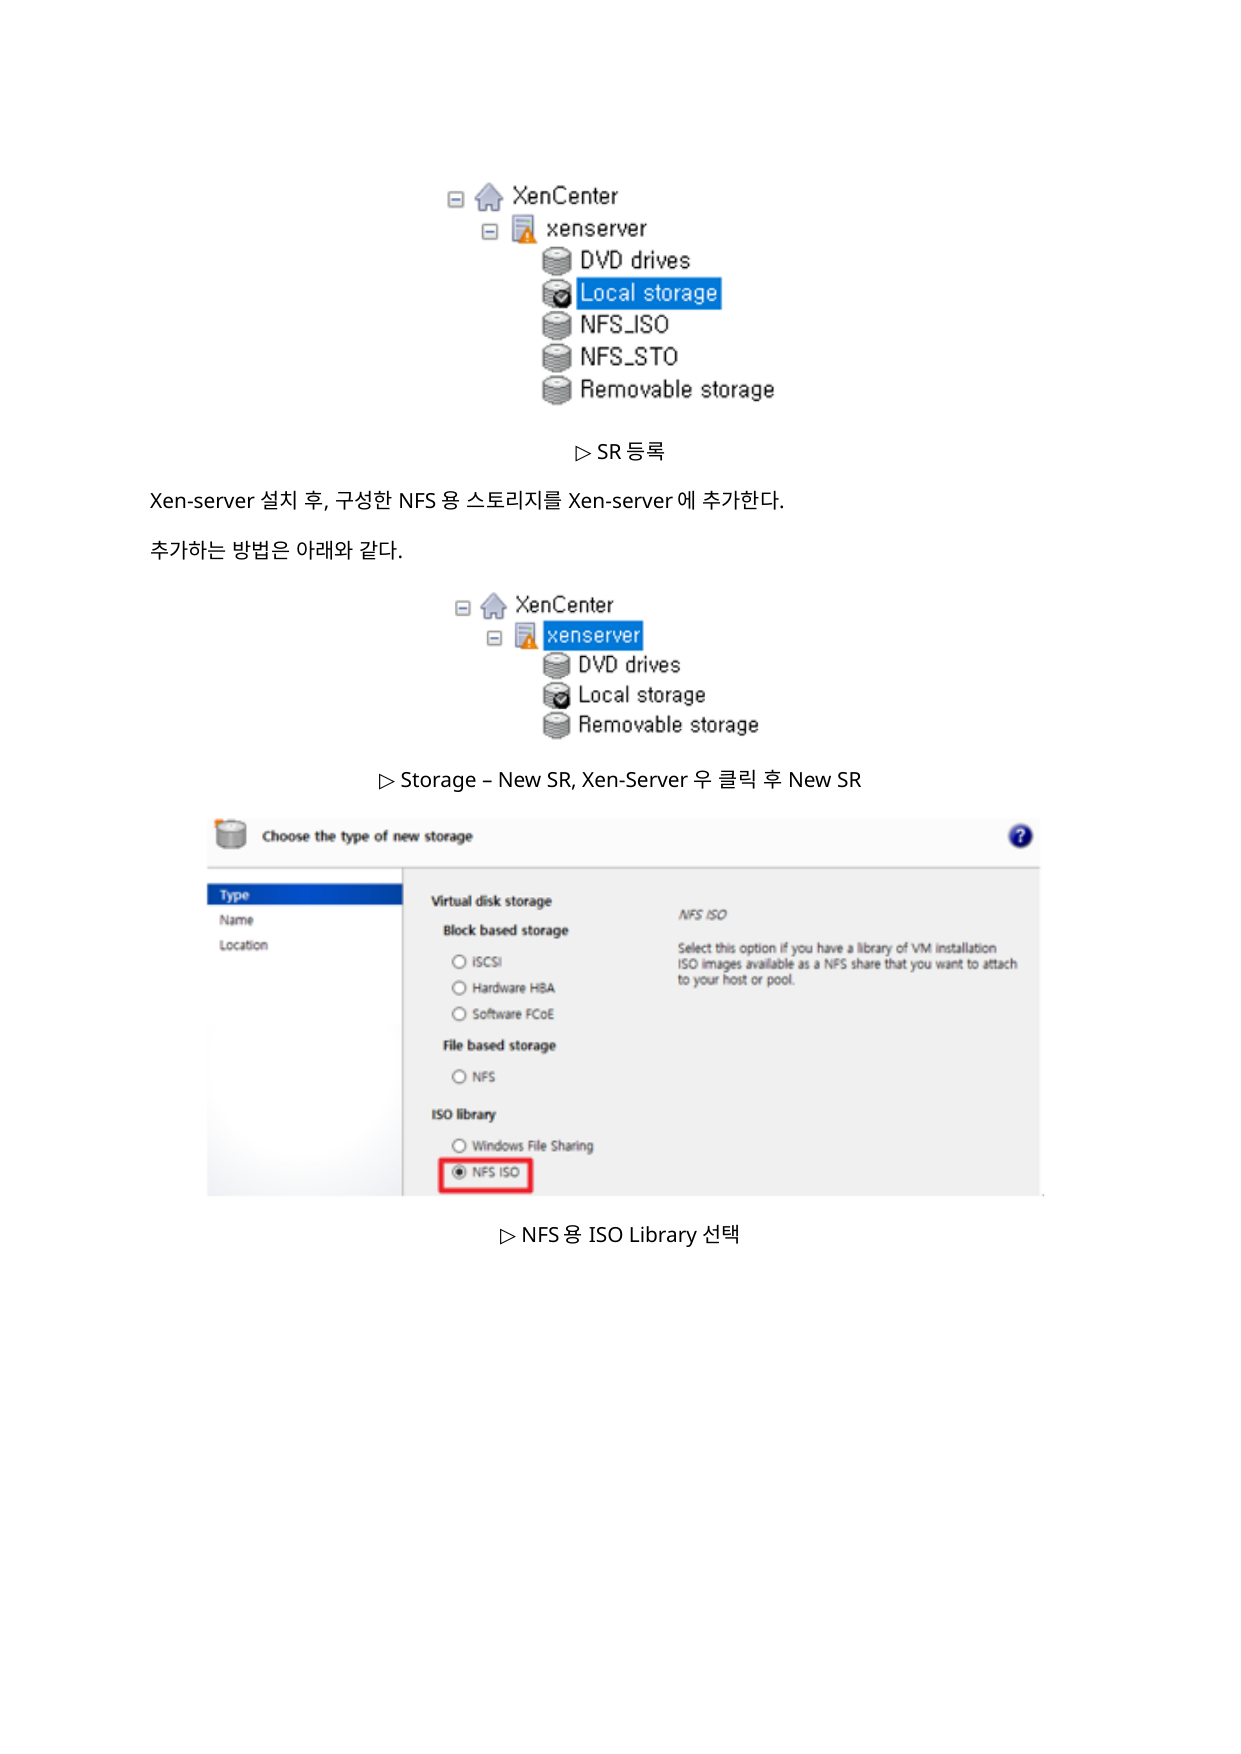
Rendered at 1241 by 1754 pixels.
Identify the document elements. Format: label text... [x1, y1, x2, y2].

text ▷ NFS용 ISO Library 선택 [150, 1218, 1090, 1249]
text 추가하는 방법은 아래와 같다. [150, 534, 1090, 564]
picture [196, 812, 1045, 1200]
picture [442, 177, 798, 417]
text ▷ Storage – New SR, Xen-Server 우 클릭 후 New SR [150, 763, 1090, 794]
text ▷ SR 등록 [150, 435, 1090, 465]
picture [442, 583, 798, 745]
text Xen-server 설치 후, 구성한 NFS 용 스토리지를 Xen-server에 추가한다. [150, 484, 1090, 515]
